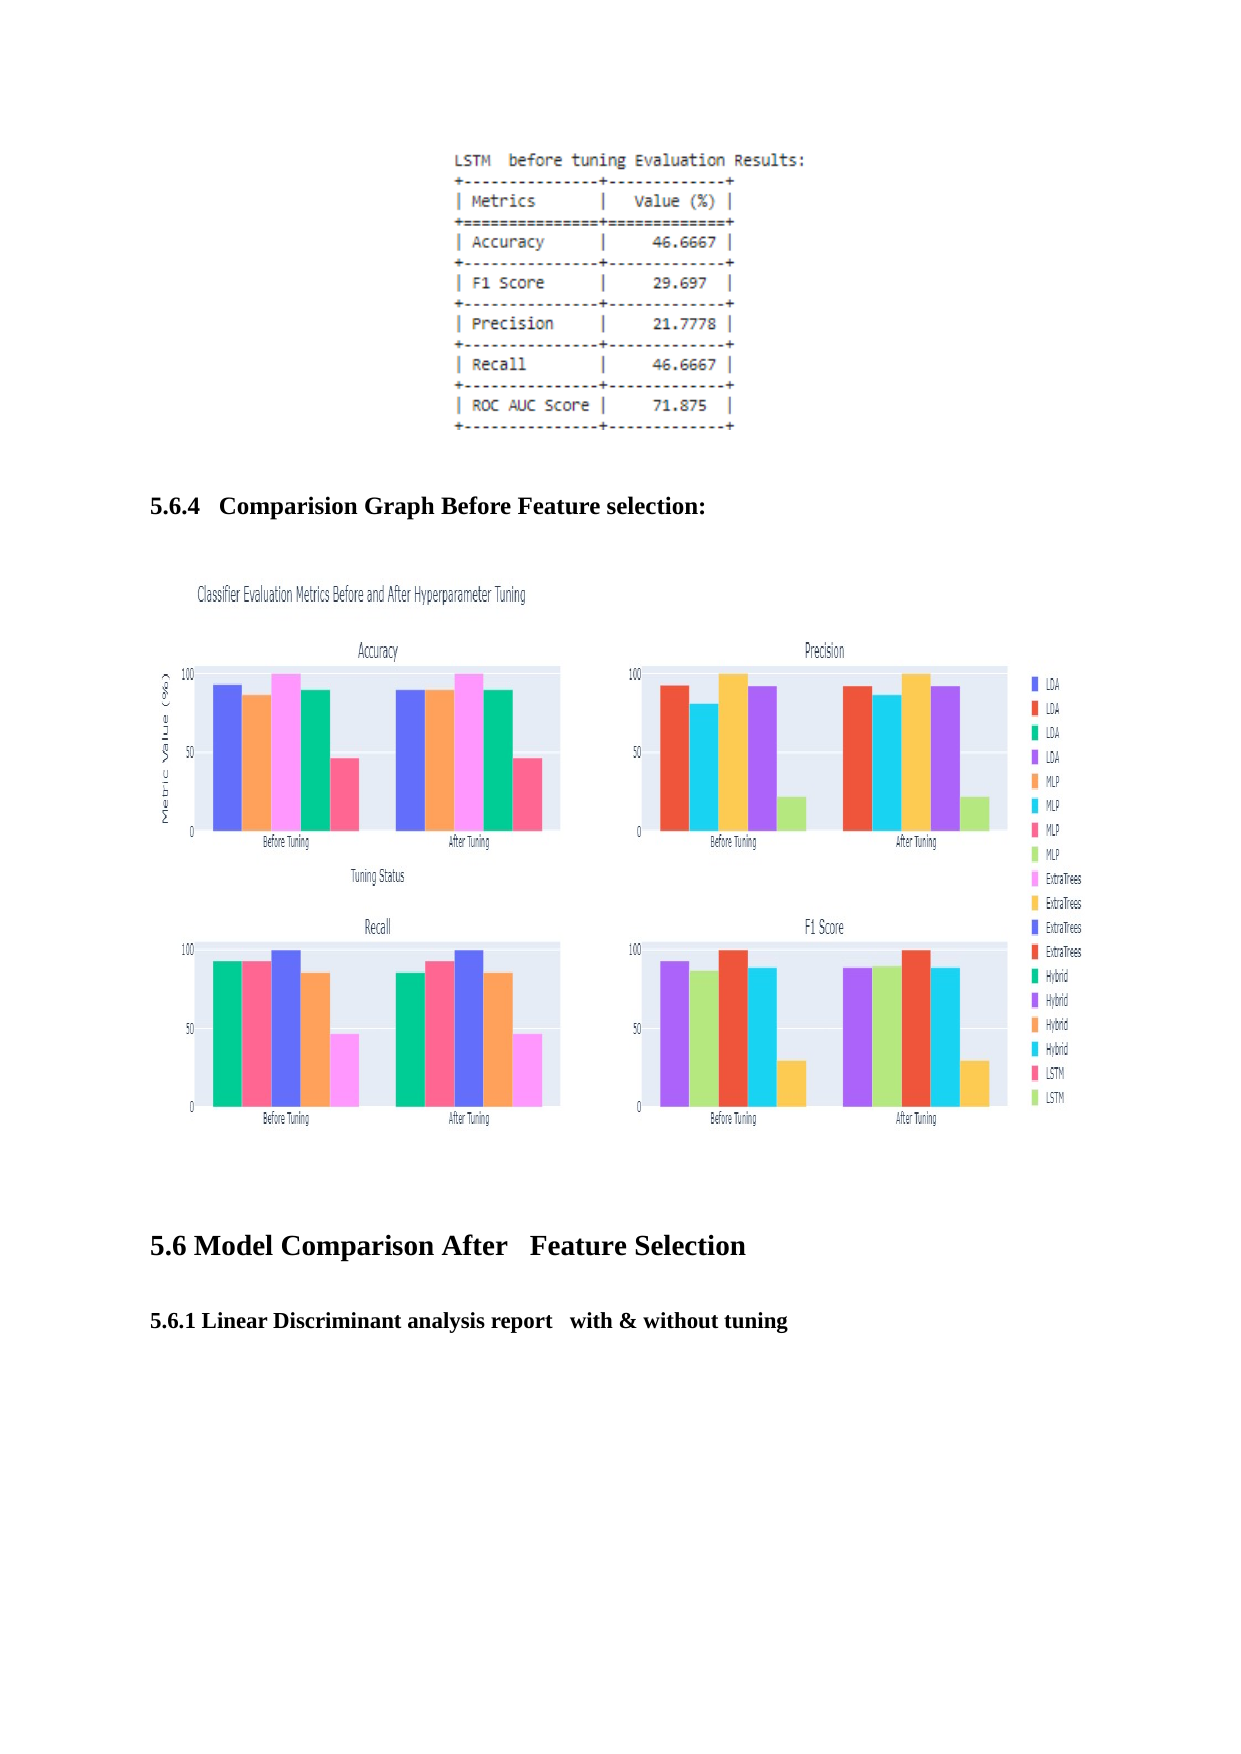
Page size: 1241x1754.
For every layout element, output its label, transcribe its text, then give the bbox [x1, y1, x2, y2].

text 5.6.4 Comparision Graph Before Feature selection: [150, 491, 1090, 520]
picture [423, 150, 817, 430]
text 5.6 Model Comparison After Feature Selection [150, 1228, 1090, 1262]
picture [150, 538, 1090, 1210]
text 5.6.1 Linear Discriminant analysis report with & without tuning [150, 1307, 1090, 1333]
